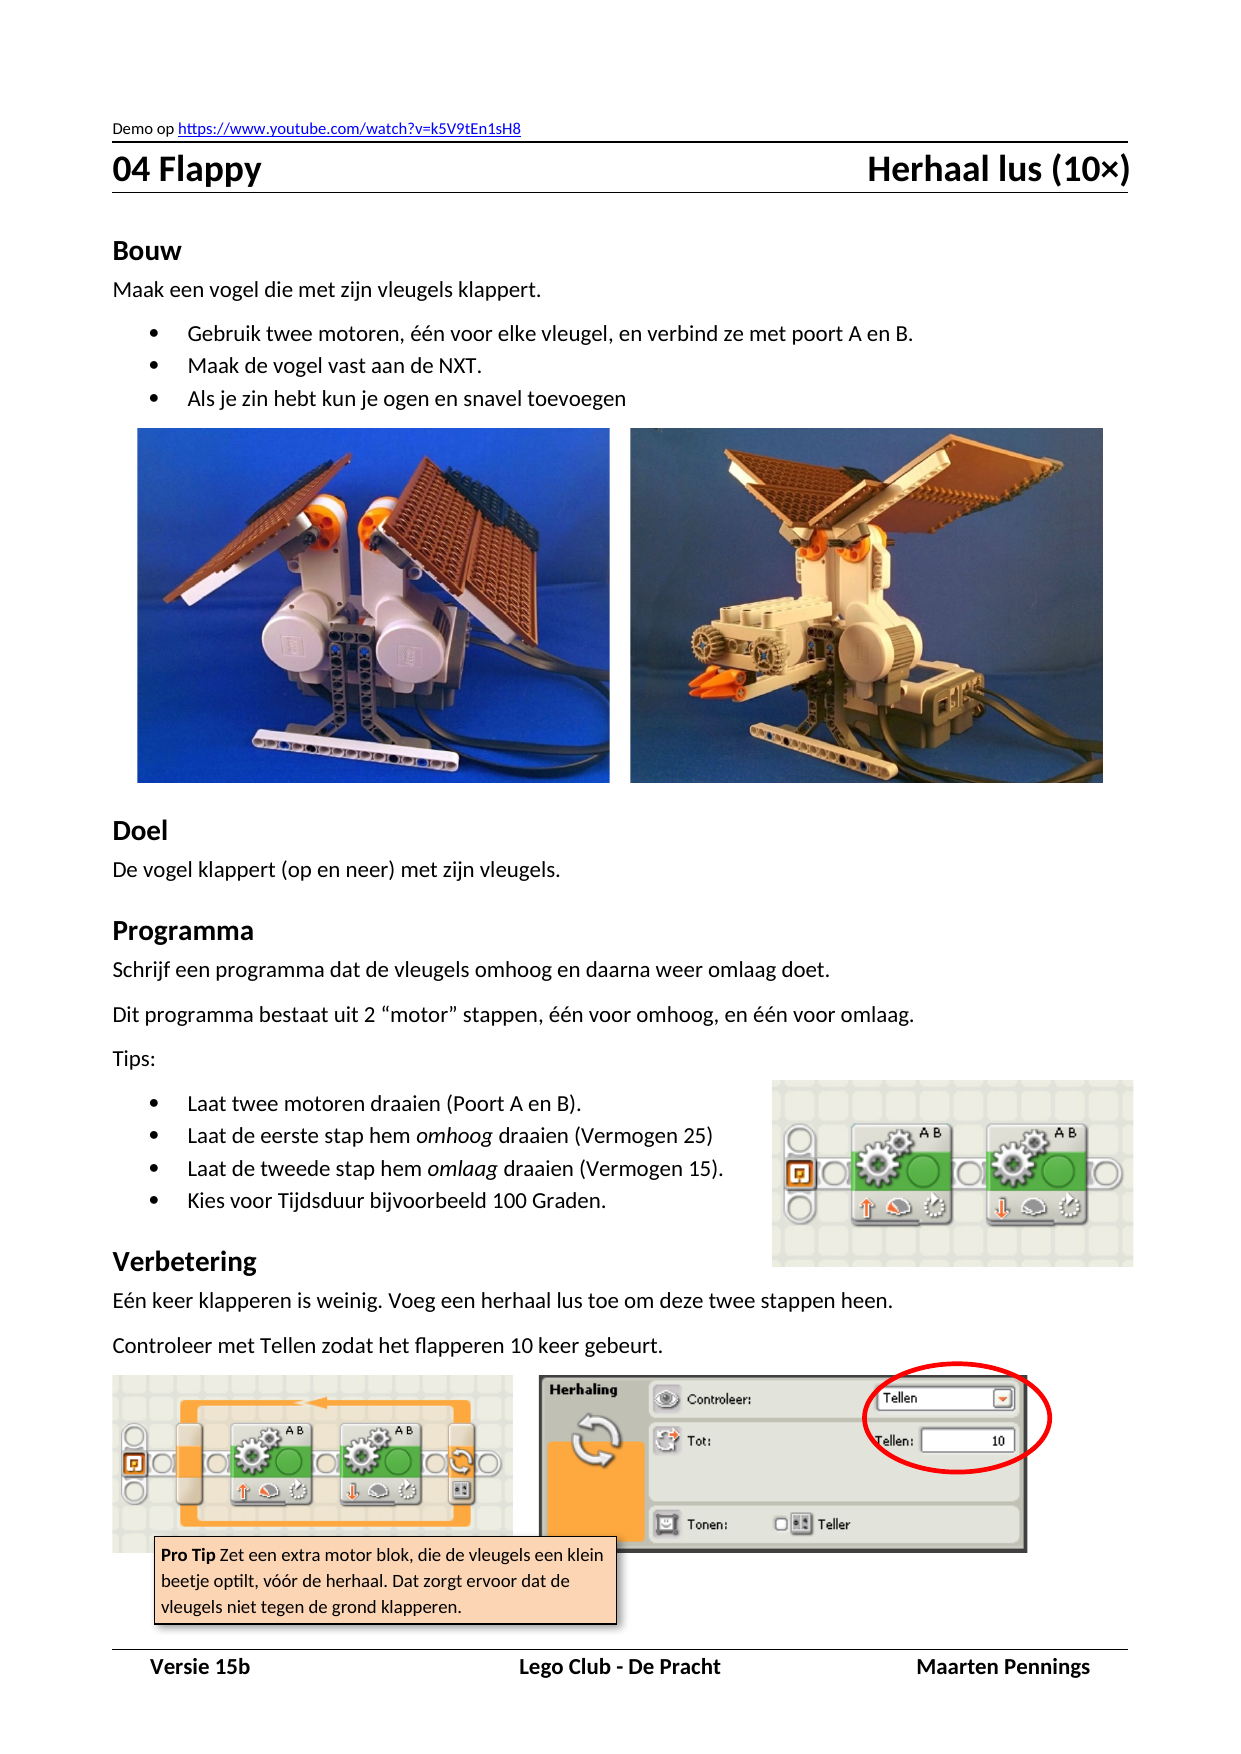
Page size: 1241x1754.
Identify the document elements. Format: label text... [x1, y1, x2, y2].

text Eén keer klapperen is weinig. Voeg een herhaal lus toe om deze twee stappen heen. [112, 1286, 1128, 1314]
text Dit programma bestaat uit 2 “motor” stappen, één voor omhoog, en één voor omlaag. [112, 1000, 1128, 1028]
list Als je zin hebt kun je ogen en snavel toevoegen [150, 384, 1128, 412]
text Bouw [112, 232, 1128, 267]
list Laat de tweede stap hem omlaag draaien (Vermogen 15). [150, 1154, 771, 1182]
text Controleer met Tellen zodat het flapperen 10 keer gebeurt. [112, 1331, 1128, 1359]
picture [771, 1080, 1134, 1267]
text 04 Flappy Herhaal lus (10×) [112, 143, 1128, 192]
picture [867, 1375, 1028, 1469]
picture [112, 1375, 513, 1553]
text De vogel klappert (op en neer) met zijn vleugels. [112, 855, 1128, 883]
list Laat twee motoren draaien (Poort A en B). [150, 1089, 771, 1117]
text Doel [112, 812, 1128, 848]
list Gebruik twee motoren, één voor elke vleugel, en verbind ze met poort A en B. [150, 319, 1128, 347]
text Demo op https://www.youtube.com/watch?v=k5V9tEn1sH8 [112, 118, 1128, 138]
text Tips: [112, 1044, 1128, 1073]
picture [137, 428, 610, 783]
picture [538, 1375, 1028, 1553]
text Schrijf een programma dat de vleugels omhoog en daarna weer omlaag doet. [112, 955, 1128, 983]
list Kies voor Tijdsduur bijvoorbeeld 100 Graden. [150, 1186, 771, 1214]
picture [630, 428, 1103, 783]
text Verbetering [112, 1243, 1128, 1279]
text Programma [112, 912, 1128, 948]
list Maak de vogel vast aan de NXT. [150, 352, 1128, 379]
list Laat de eerste stap hem omhoog draaien (Vermogen 25) [150, 1121, 771, 1149]
text Maak een vogel die met zijn vleugels klappert. [112, 275, 1128, 303]
